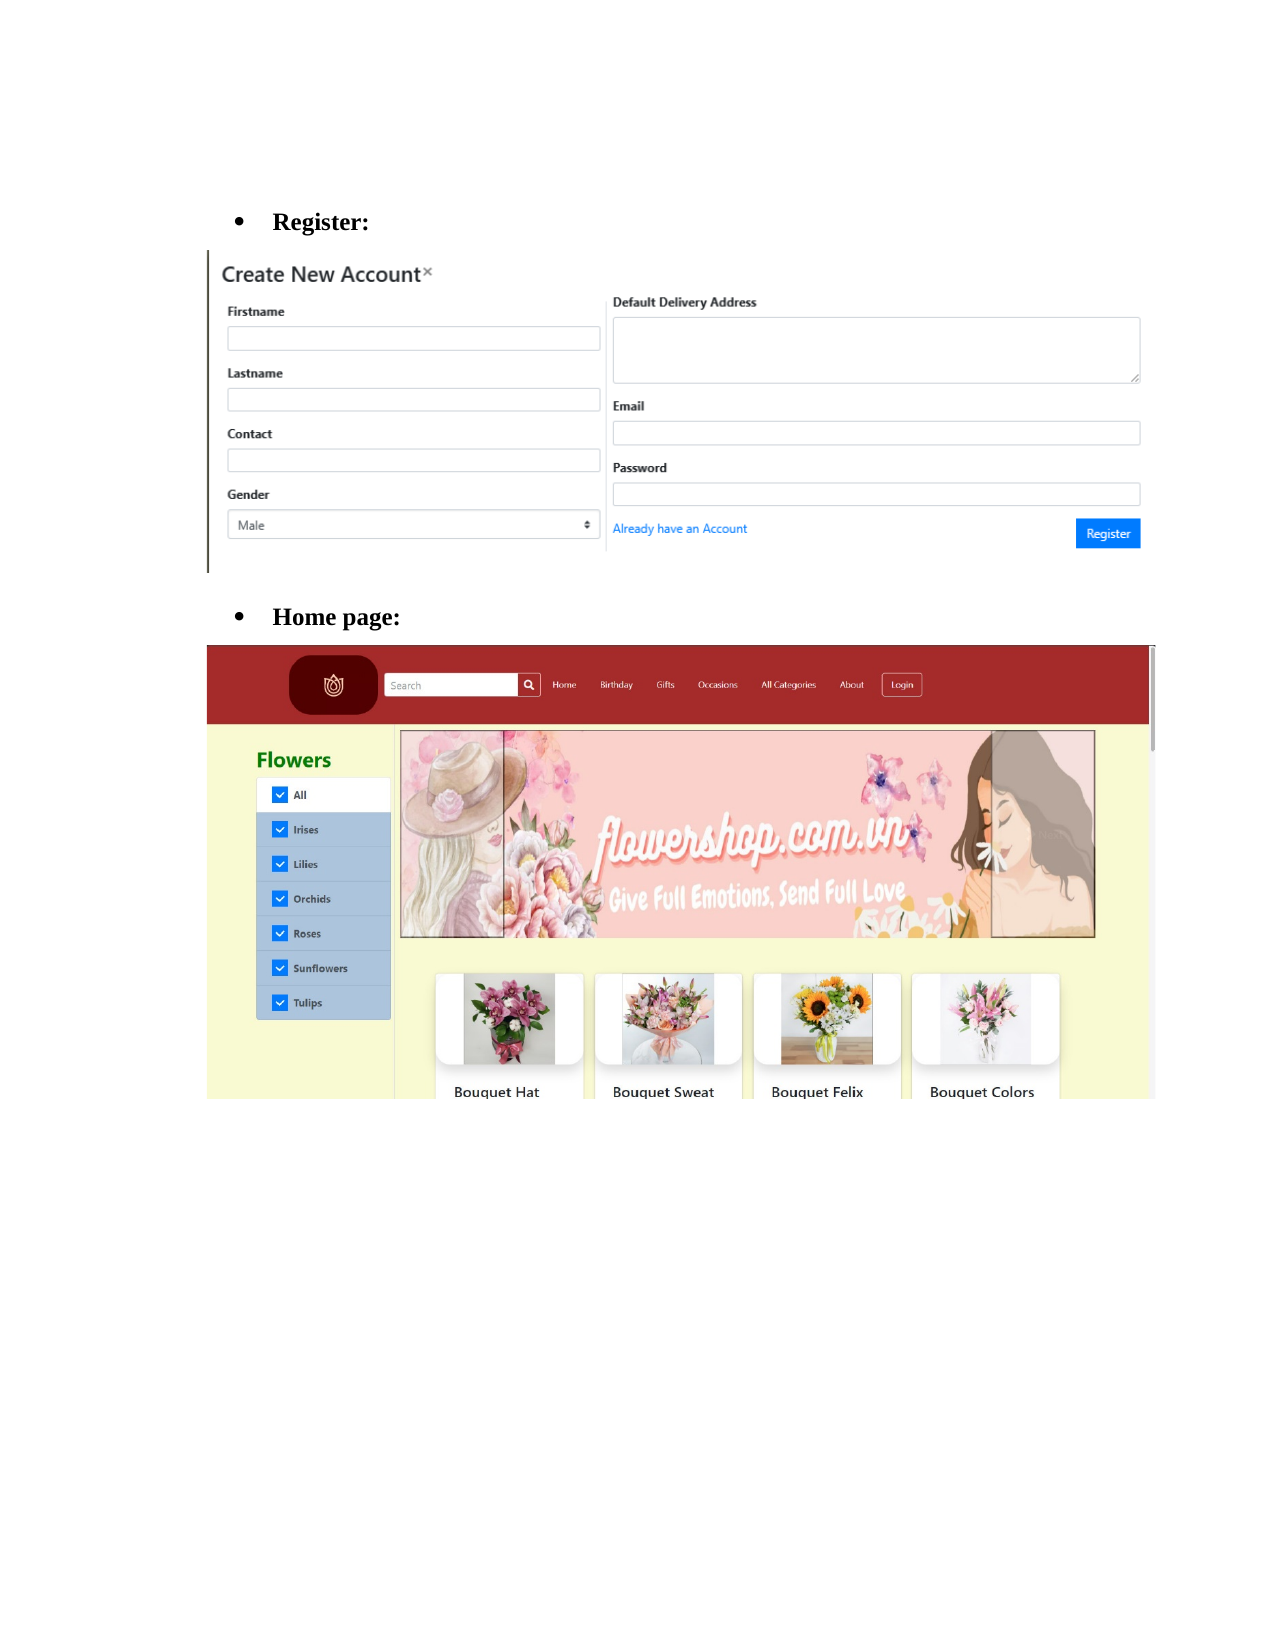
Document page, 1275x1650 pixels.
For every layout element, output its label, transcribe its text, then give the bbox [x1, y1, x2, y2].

subtitle Register: [235, 207, 1157, 236]
picture [206, 250, 1157, 573]
subtitle Home page: [235, 602, 1157, 631]
picture [206, 645, 1156, 1099]
